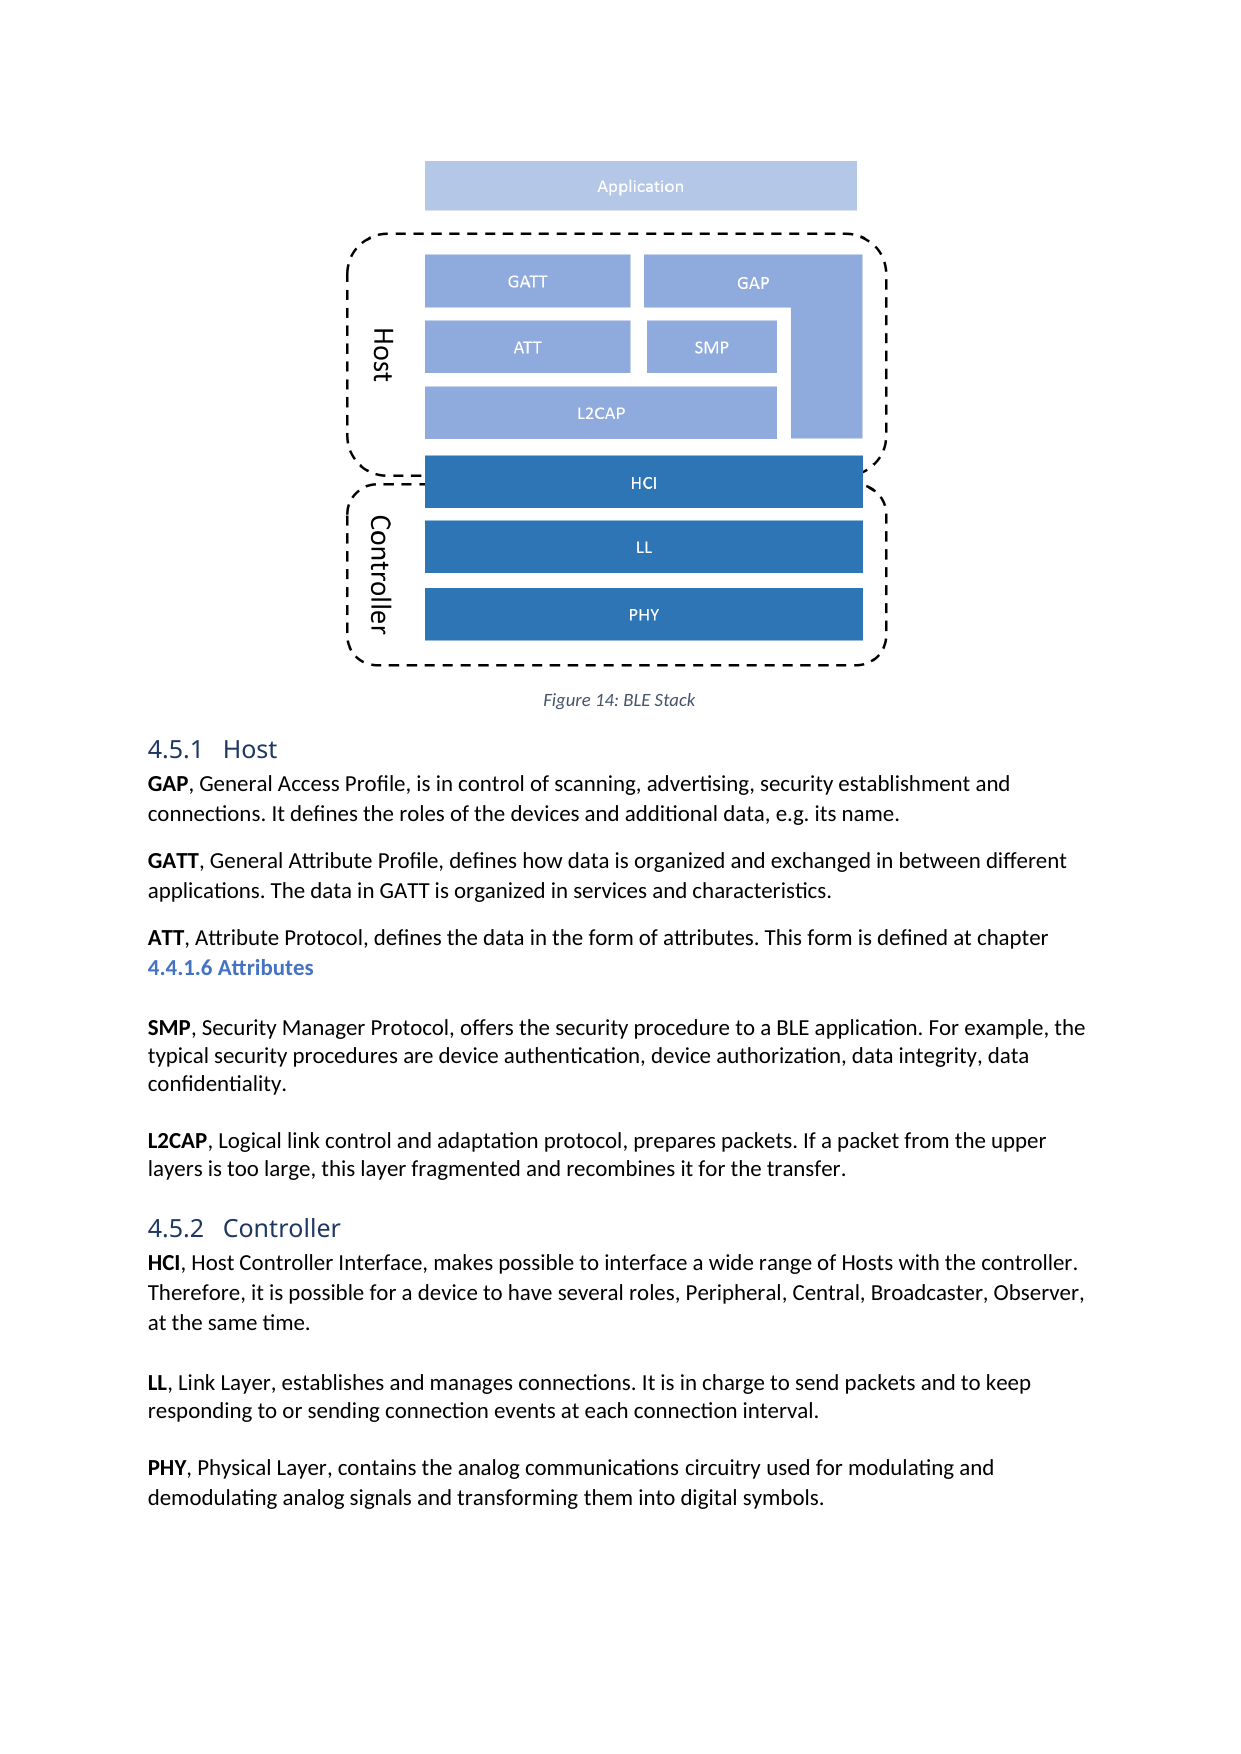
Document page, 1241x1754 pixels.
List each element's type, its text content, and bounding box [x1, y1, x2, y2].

picture [344, 147, 896, 670]
text Figure : BLE Stack [148, 688, 1093, 711]
subtitle Controller [148, 1211, 1093, 1245]
text ATT, Attribute Protocol, defines the data in the form of attributes. This form is defined at chapter 4.4.1.6 Attributes [148, 923, 1093, 981]
text HCI, Host Controller Interface, makes possible to interface a wide range of Hosts with the controller. Therefore, it is possible for a device to have several roles, Peripheral, Central, Broadcaster, Observer, at the same time. [148, 1248, 1093, 1336]
text LL, Link Layer, establishes and manages connections. It is in charge to send packets and to keep responding to or sending connection events at each connection interval. [148, 1368, 1093, 1424]
text GAP, General Access Profile, is in control of scanning, advertising, security establishment and connections. It defines the roles of the devices and additional data, e.g. its name. [148, 769, 1093, 827]
text L2CAP, Logical link control and adaptation protocol, prepares packets. If a packet from the upper layers is too large, this layer fragmented and recombines it for the transfer. [148, 1126, 1093, 1182]
text GATT, General Attribute Profile, defines how data is organized and exchanged in between different applications. The data in GATT is organized in services and characteristics. [148, 846, 1093, 904]
text PHY, Physical Layer, contains the analog communications circuitry used for modulating and demodulating analog signals and transforming them into digital symbols. [148, 1453, 1093, 1511]
text SMP, Security Manager Protocol, offers the security procedure to a BLE application. For example, the typical security procedures are device authentication, device authorization, data integrity, data confidentiality. [148, 1013, 1093, 1097]
subtitle Host [148, 732, 1093, 766]
